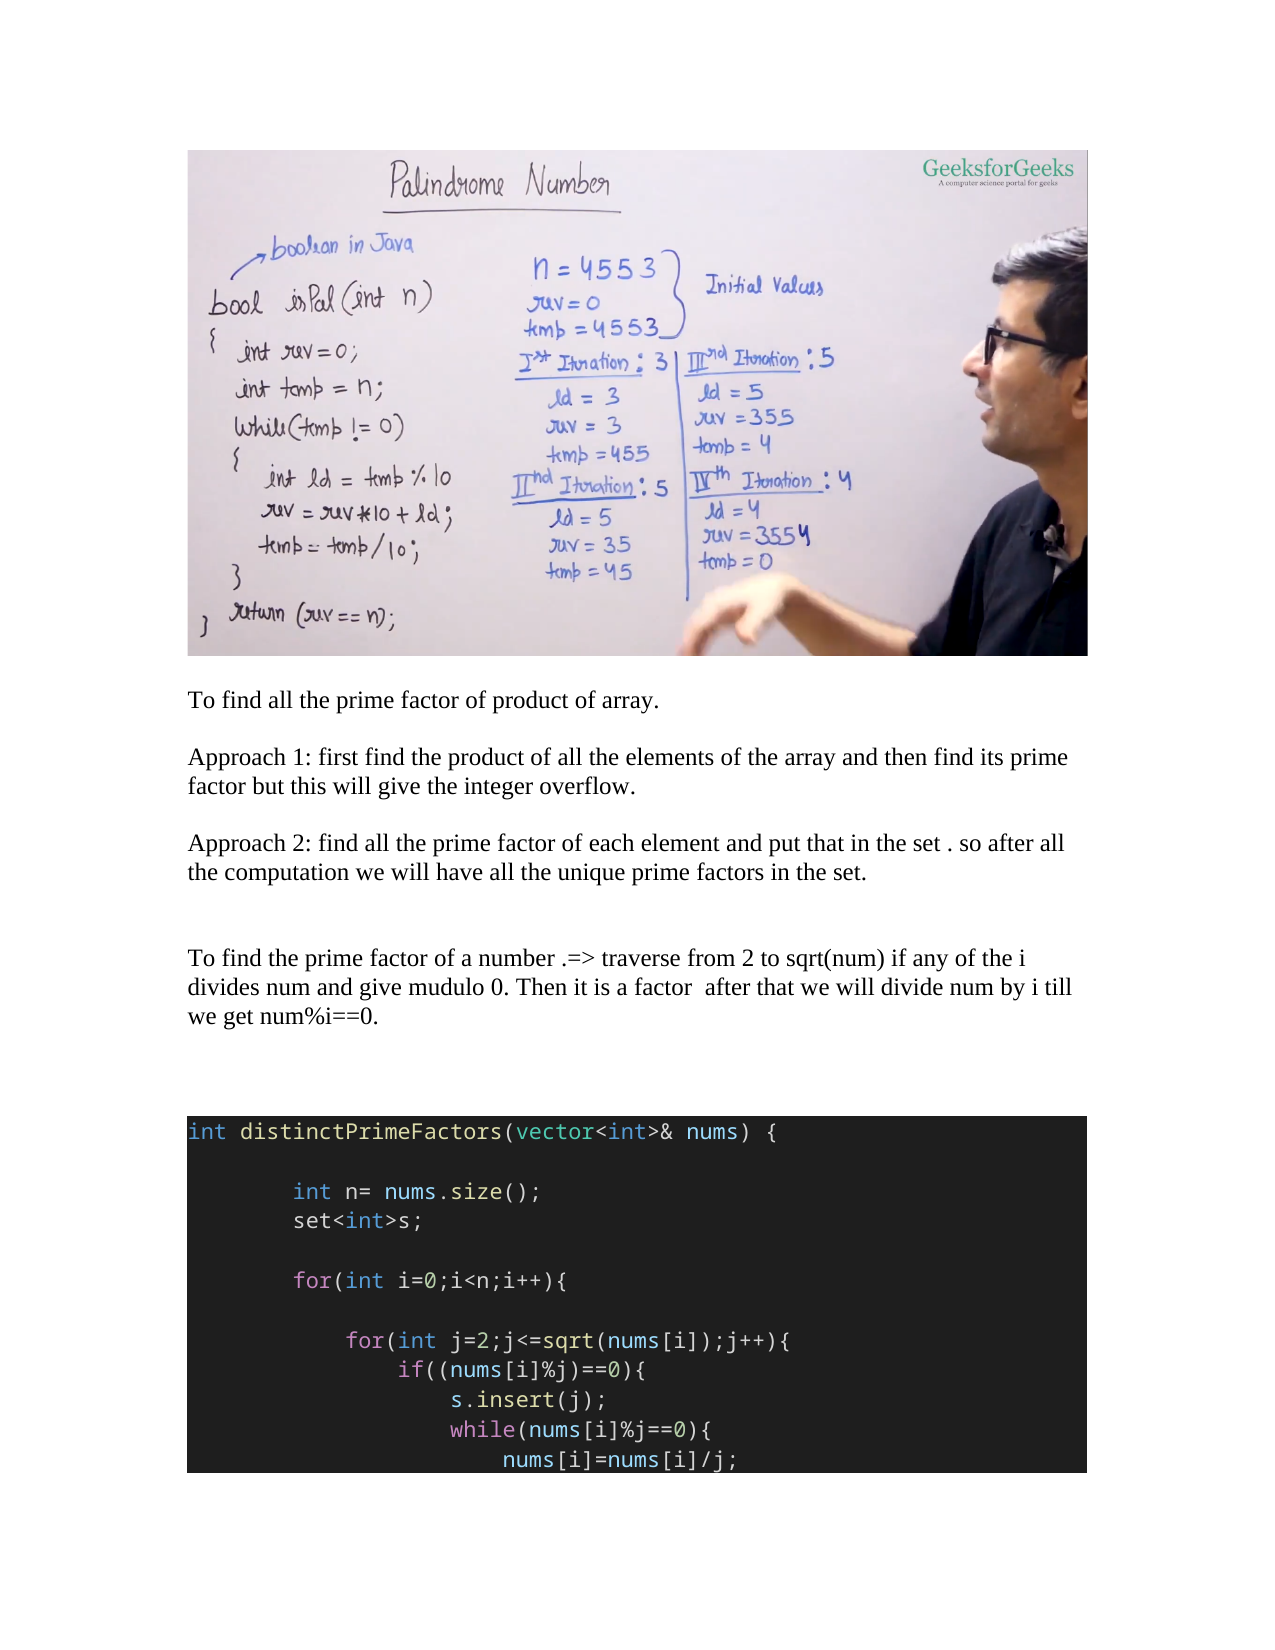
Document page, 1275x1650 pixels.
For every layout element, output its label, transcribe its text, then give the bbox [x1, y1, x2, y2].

text To find the prime factor of a number .=> traverse from 2 to sqrt(num) if any of the i divides num and give mudulo 0. Then it is a factor after that we will divide num by i till we get num%i==0. [187, 943, 1087, 1030]
text Approach 1: first find the product of all the elements of the array and then find its prime factor but this will give the integer overflow. [187, 742, 1087, 800]
text int n= nums.size(); [187, 1176, 1087, 1205]
text set<int>s; [187, 1205, 1087, 1235]
text s.insert(j); [187, 1384, 1087, 1414]
text nums[i]=nums[i]/j; [187, 1444, 1087, 1473]
text while(nums[i]%j==0){ [187, 1414, 1087, 1444]
text To find all the prime factor of product of array. [187, 685, 1087, 713]
text if((nums[i]%j)==0){ [187, 1354, 1087, 1384]
text int distinctPrimeFactors(vector<int>& nums) { [187, 1116, 1087, 1146]
picture [187, 150, 1088, 656]
text for(int j=2;j<=sqrt(nums[i]);j++){ [187, 1324, 1087, 1354]
text Approach 2: find all the prime factor of each element and put that in the set . so after all the computation we will have all the unique prime factors in the set. [187, 828, 1087, 886]
text for(int i=0;i<n;i++){ [187, 1265, 1087, 1295]
